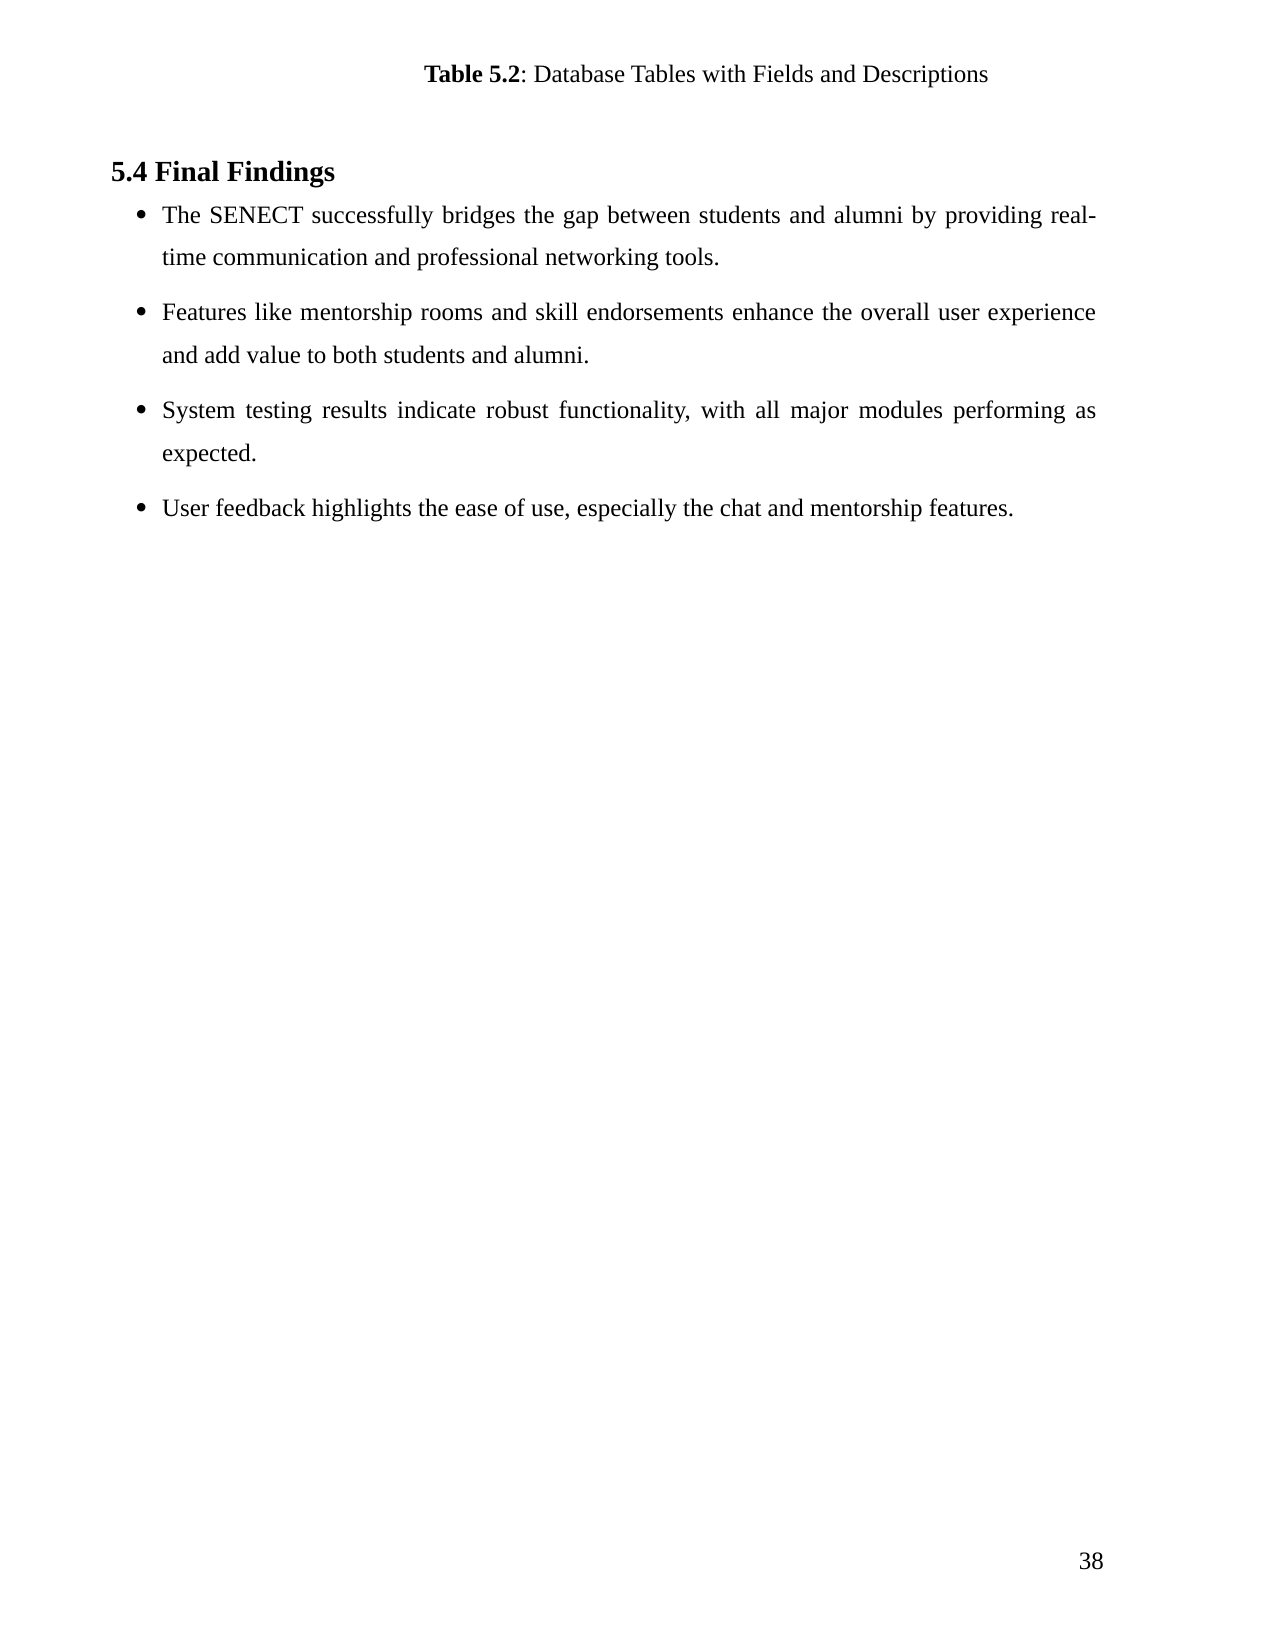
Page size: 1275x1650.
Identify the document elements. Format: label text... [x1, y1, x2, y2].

text Table 5.2: Database Tables with Fields and Descriptions [292, 59, 1121, 88]
subtitle 5.4 Final Findings [111, 154, 1121, 188]
list System testing results indicate robust functionality, with all major modules performing as expected. [137, 395, 1097, 466]
list The SENECT successfully bridges the gap between students and alumni by providing real-time communication and professional networking tools. [137, 200, 1097, 271]
list User feedback highlights the ease of use, especially the chat and mentorship features. [137, 493, 1097, 522]
list Features like mentorship rooms and skill endorsements enhance the overall user experience and add value to both students and alumni. [137, 297, 1097, 369]
